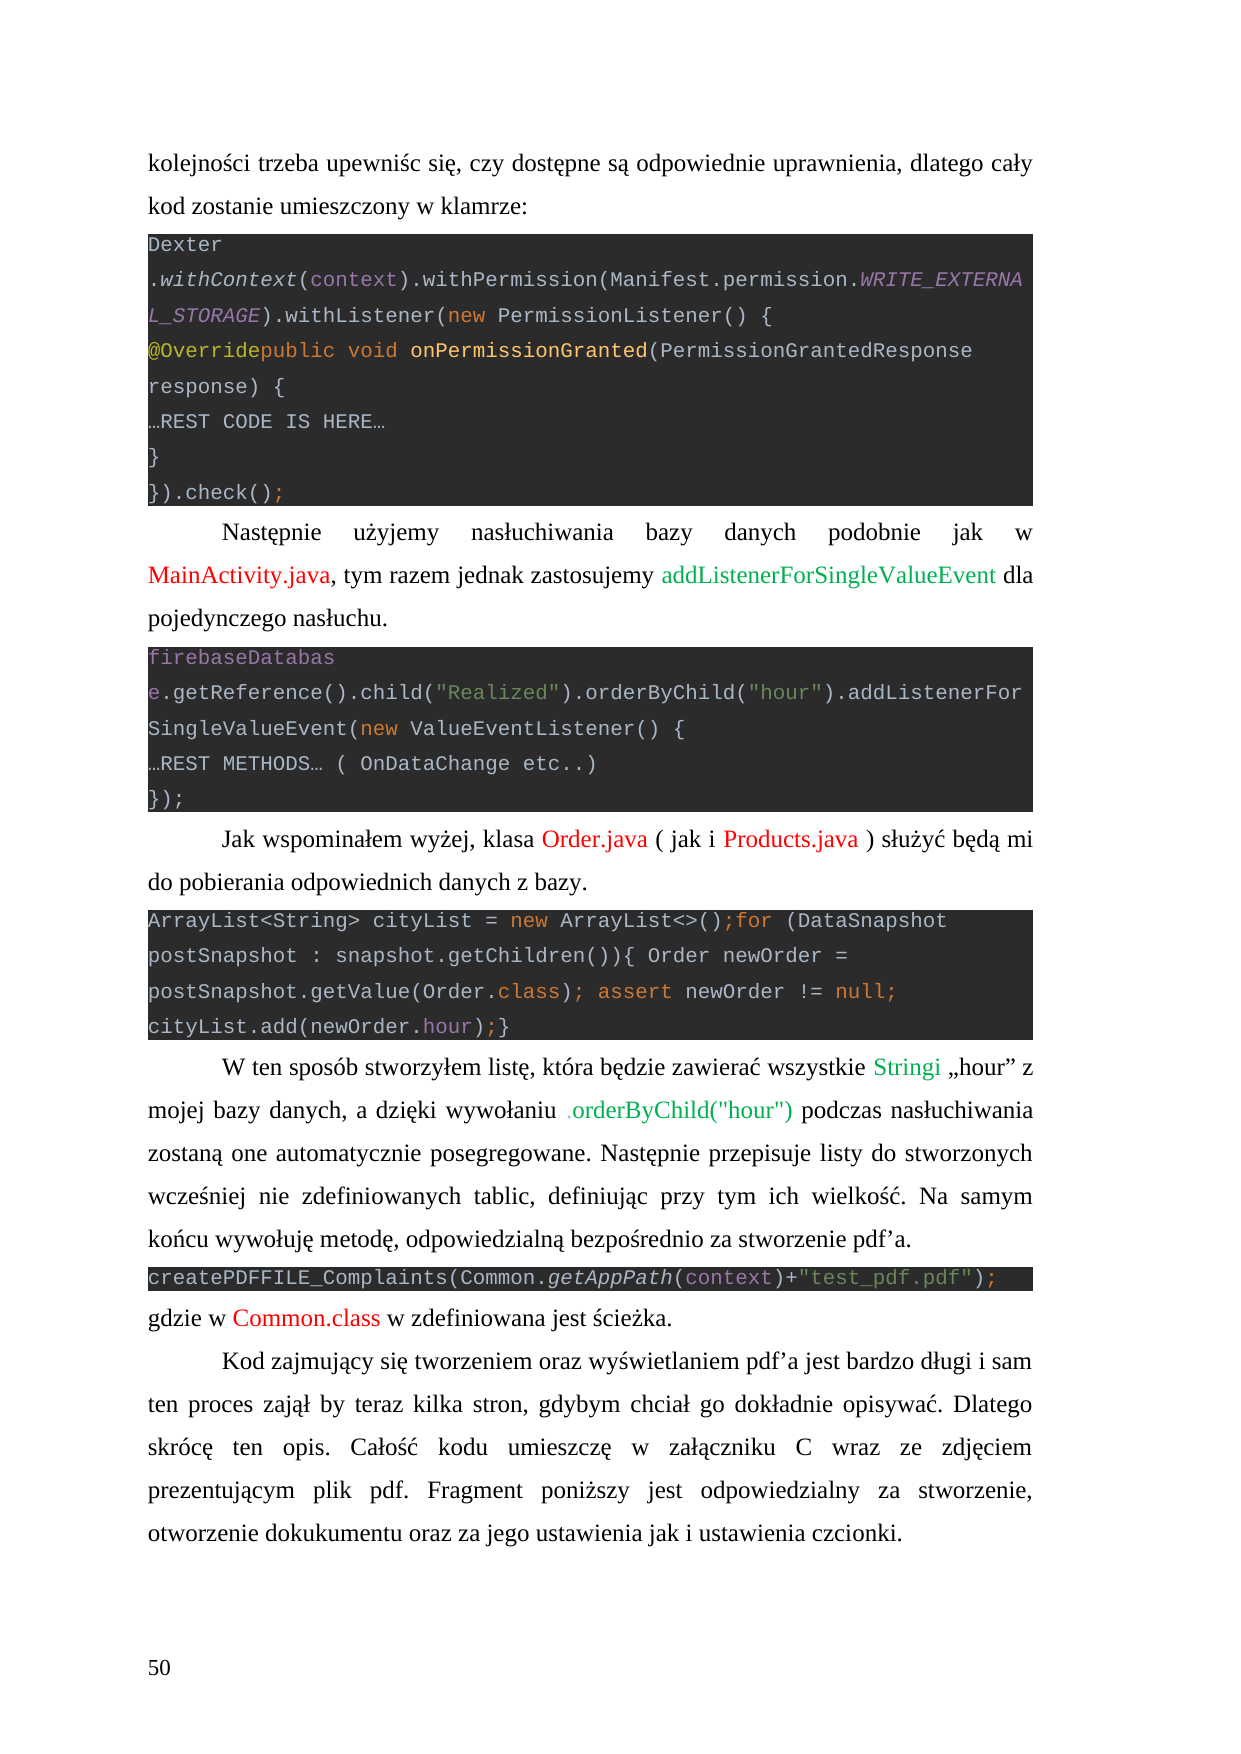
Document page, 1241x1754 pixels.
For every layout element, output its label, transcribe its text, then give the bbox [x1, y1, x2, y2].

text Dexter.withContext(context).withPermission(Manifest.permission.WRITE_EXTERNAL_STORAGE).withListener(new PermissionListener() { [148, 234, 1033, 328]
text createPDFFILE_Complaints(Common.getAppPath(context)+"test_pdf.pdf"); [148, 1267, 1033, 1291]
text ArrayList<String> cityList = new ArrayList<>();for (DataSnapshot postSnapshot : snapshot.getChildren()){ Order newOrder = postSnapshot.getValue(Order.class); assert newOrder != null; cityList.add(newOrder.hour);} [148, 910, 1033, 1040]
text Następnie użyjemy nasłuchiwania bazy danych podobnie jak w MainActivity.java, tym razem jednak zastosujemy addListenerForSingleValueEvent dla pojedynczego nasłuchu. [148, 517, 1033, 632]
text } [148, 446, 1033, 470]
text }).check(); [148, 482, 1033, 506]
text Jak wspominałem wyżej, klasa Order.java ( jak i Products.java ) służyć będą mi do pobierania odpowiednich danych z bazy. [148, 824, 1033, 896]
text …REST CODE IS HERE… [148, 411, 1033, 435]
text }); [148, 788, 1033, 812]
text …REST METHODS… ( OnDataChange etc..) [148, 753, 1033, 777]
text gdzie w Common.class w zdefiniowana jest ścieżka. [148, 1303, 1033, 1331]
text @Overridepublic void onPermissionGranted(PermissionGrantedResponse response) { [148, 340, 1033, 399]
text firebaseDatabase.getReference().child("Realized").orderByChild("hour").addListenerForSingleValueEvent(new ValueEventListener() { [148, 647, 1033, 741]
text W ten sposób stworzyłem listę, która będzie zawierać wszystkie Stringi „hour” z mojej bazy danych, a dzięki wywołaniu .orderByChild("hour") podczas nasłuchiwania zostaną one automatycznie posegregowane. Następnie przepisuje listy do stworzonych wcześniej nie zdefiniowanych tablic, definiując przy tym ich wielkość. Na samym końcu wywołuję metodę, odpowiedzialną bezpośrednio za stworzenie pdf’a. [148, 1052, 1033, 1253]
text Kod zajmujący się tworzeniem oraz wyświetlaniem pdf’a jest bardzo długi i sam ten proces zajął by teraz kilka stron, gdybym chciał go dokładnie opisywać. Dlatego skrócę ten opis. Całość kodu umieszczę w załączniku C wraz ze zdjęciem prezentującym plik pdf. Fragment poniższy jest odpowiedzialny za stworzenie, otworzenie dokukumentu oraz za jego ustawienia jak i ustawienia czcionki. [148, 1346, 1033, 1547]
